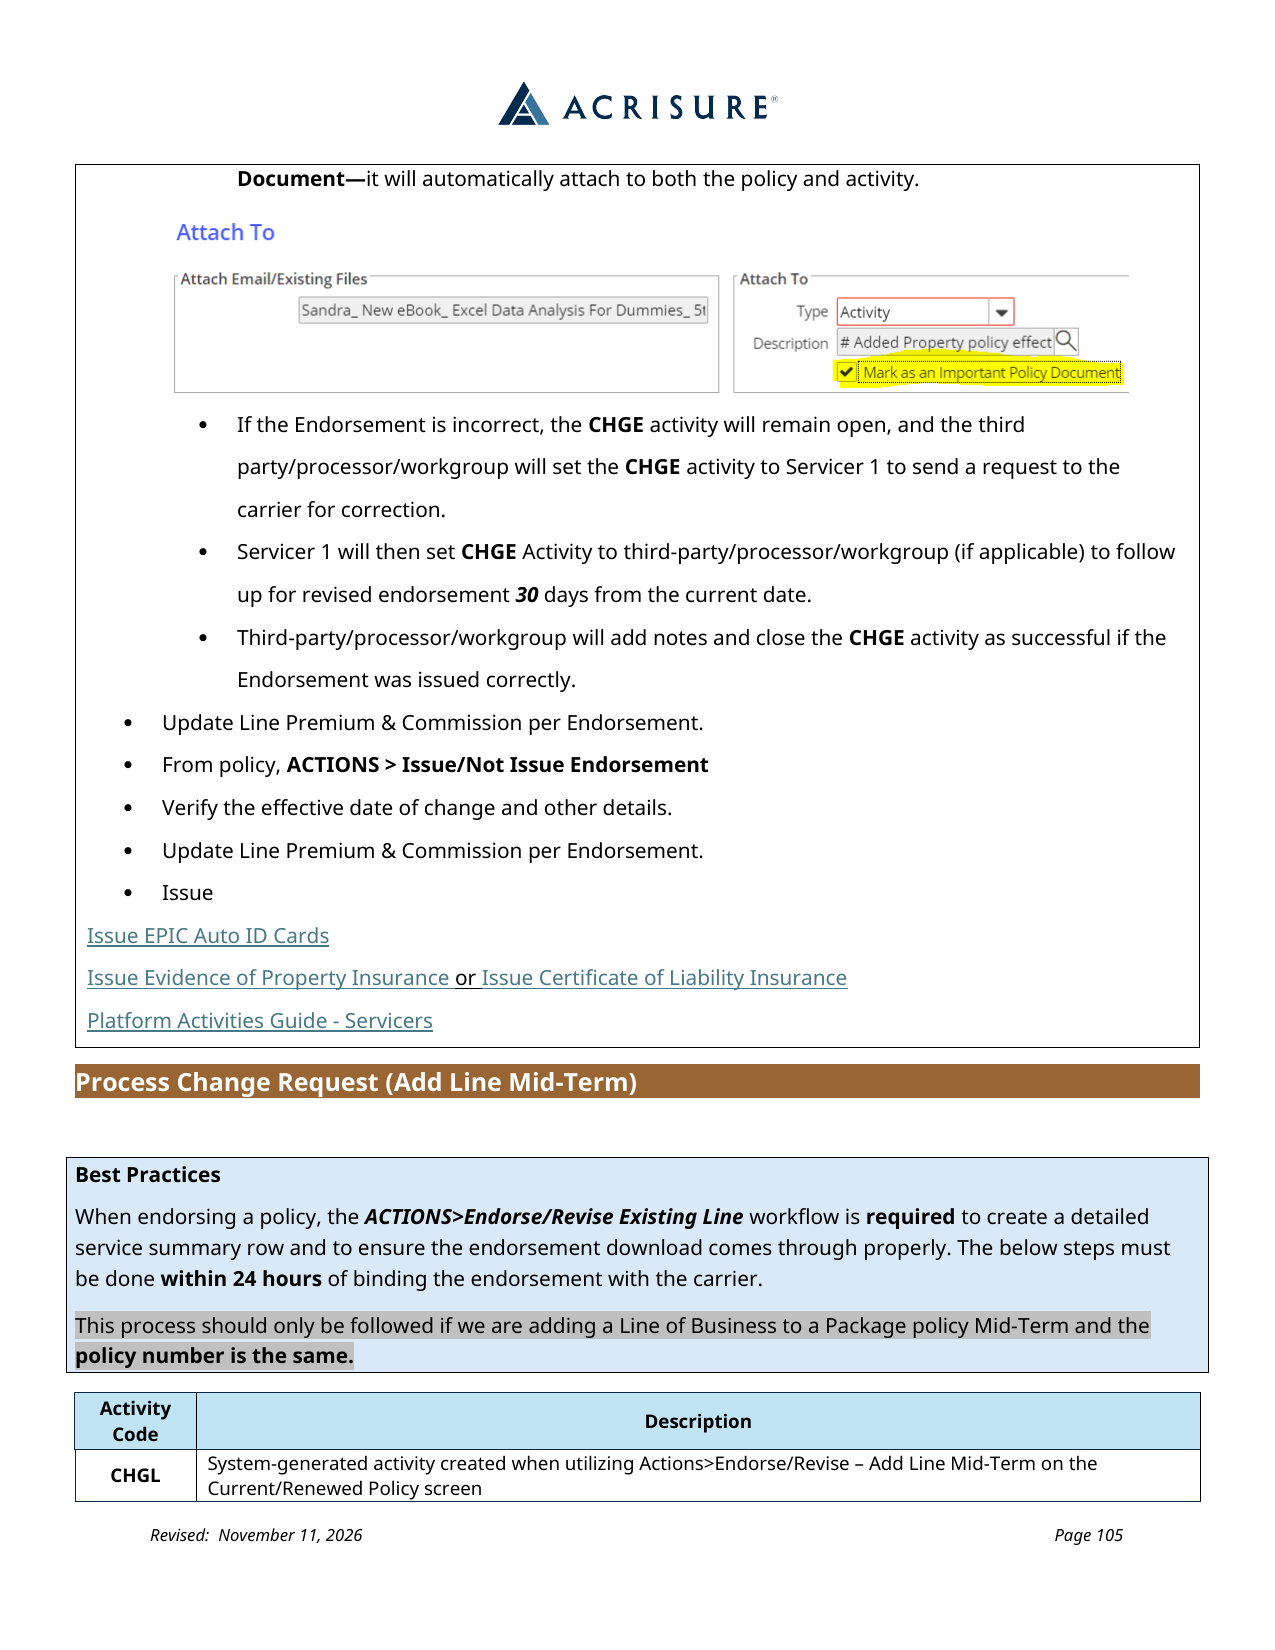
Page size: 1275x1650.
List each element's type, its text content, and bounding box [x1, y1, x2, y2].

table_cell System-generated activity created when utilizing Actions>Endorse/Revise – Add Line Mid-Term on the Current/Renewed Policy screen [197, 1450, 1200, 1501]
picture [496, 75, 779, 135]
text When endorsing a policy, the ACTIONS>Endorse/Revise Existing Line workflow is required to create a detailed service summary row and to ensure the endorsement download comes through properly. The below steps must be done within 24 hours of binding the endorsement with the carrier. [67, 1199, 1208, 1292]
table_header Description [197, 1393, 1200, 1449]
text Best Practices [67, 1158, 1208, 1188]
table_header Activity Code [75, 1393, 196, 1449]
picture [161, 209, 1130, 393]
subtitle Process Change Request (Add Line Mid-Term) [75, 1064, 1200, 1098]
text This process should only be followed if we are adding a Line of Business to a Package policy Mid-Term and the policy number is the same. [67, 1308, 1208, 1372]
table_cell CHGL [76, 1450, 196, 1501]
